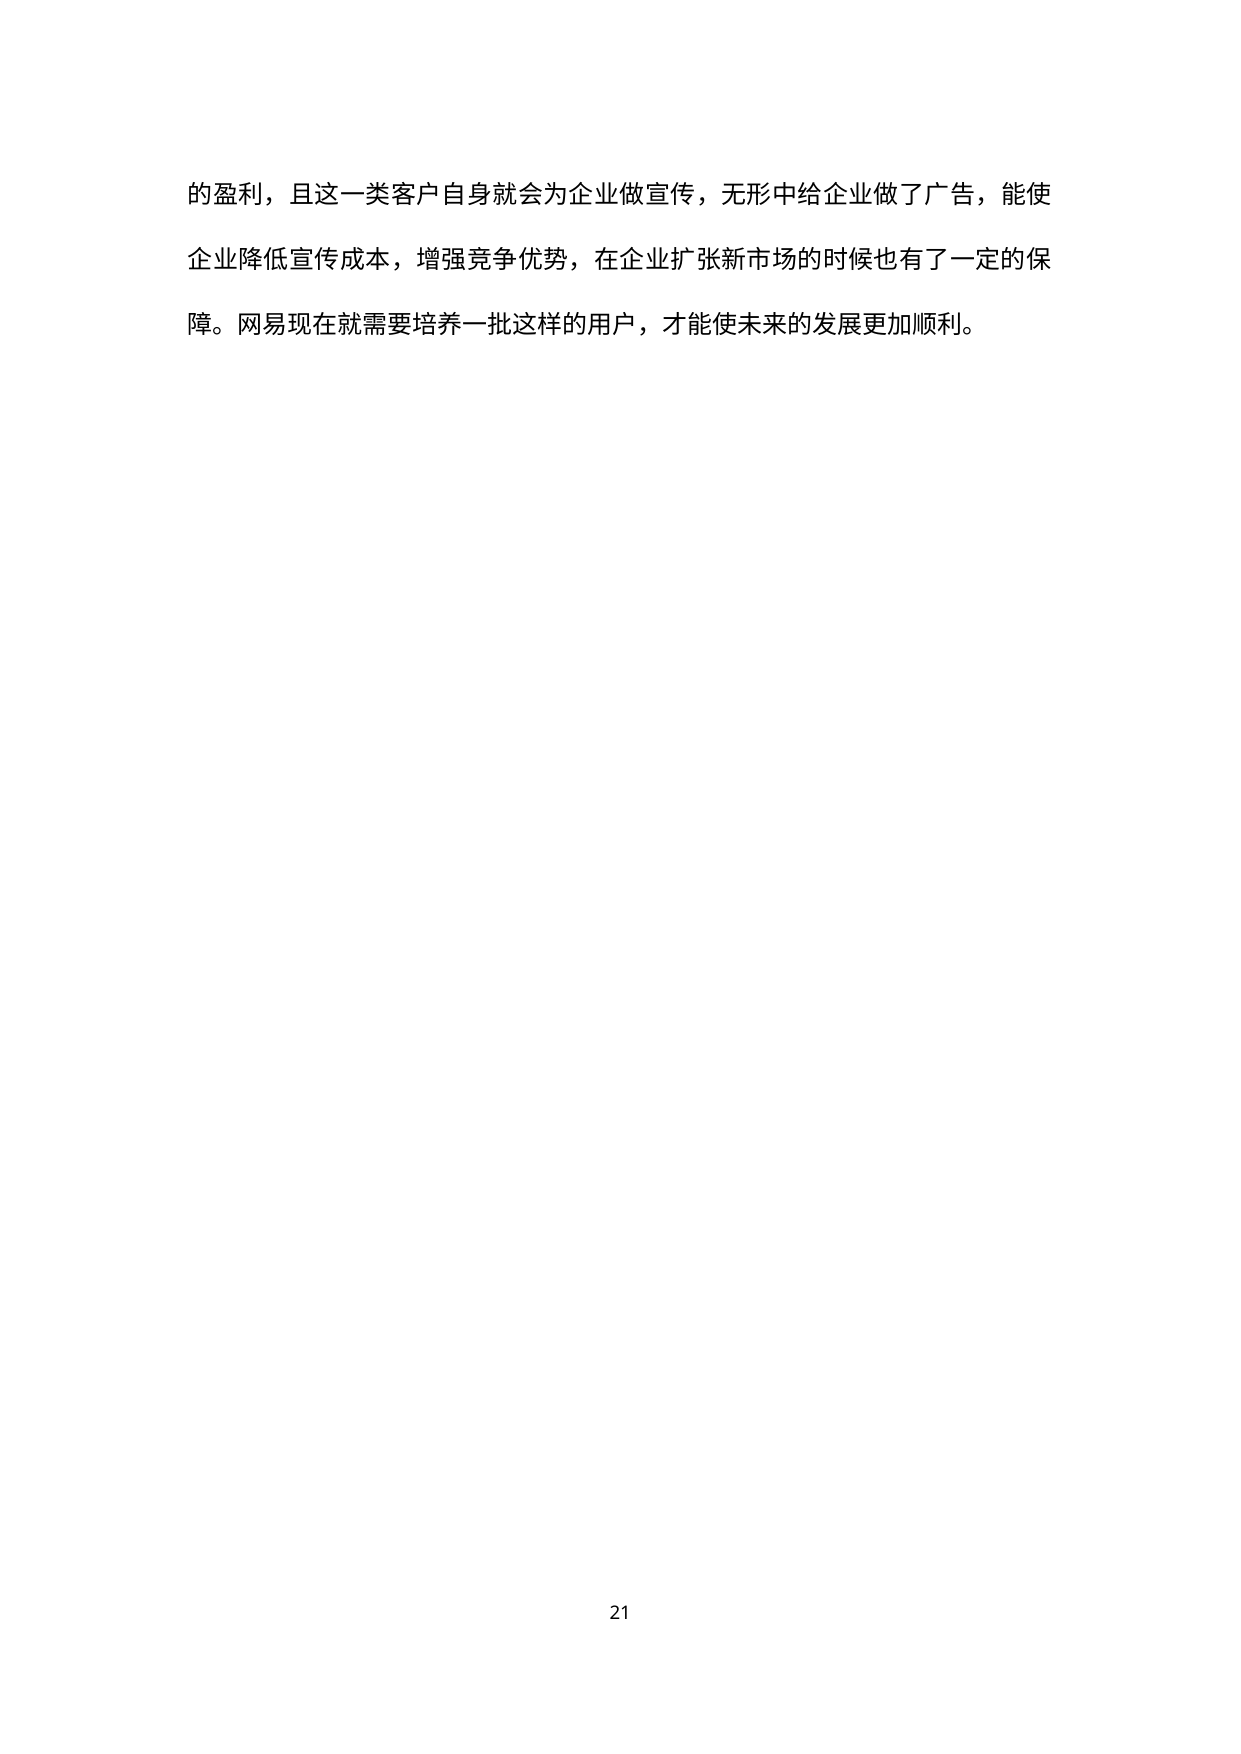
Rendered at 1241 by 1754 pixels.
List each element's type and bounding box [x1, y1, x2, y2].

text [187, 160, 1053, 355]
